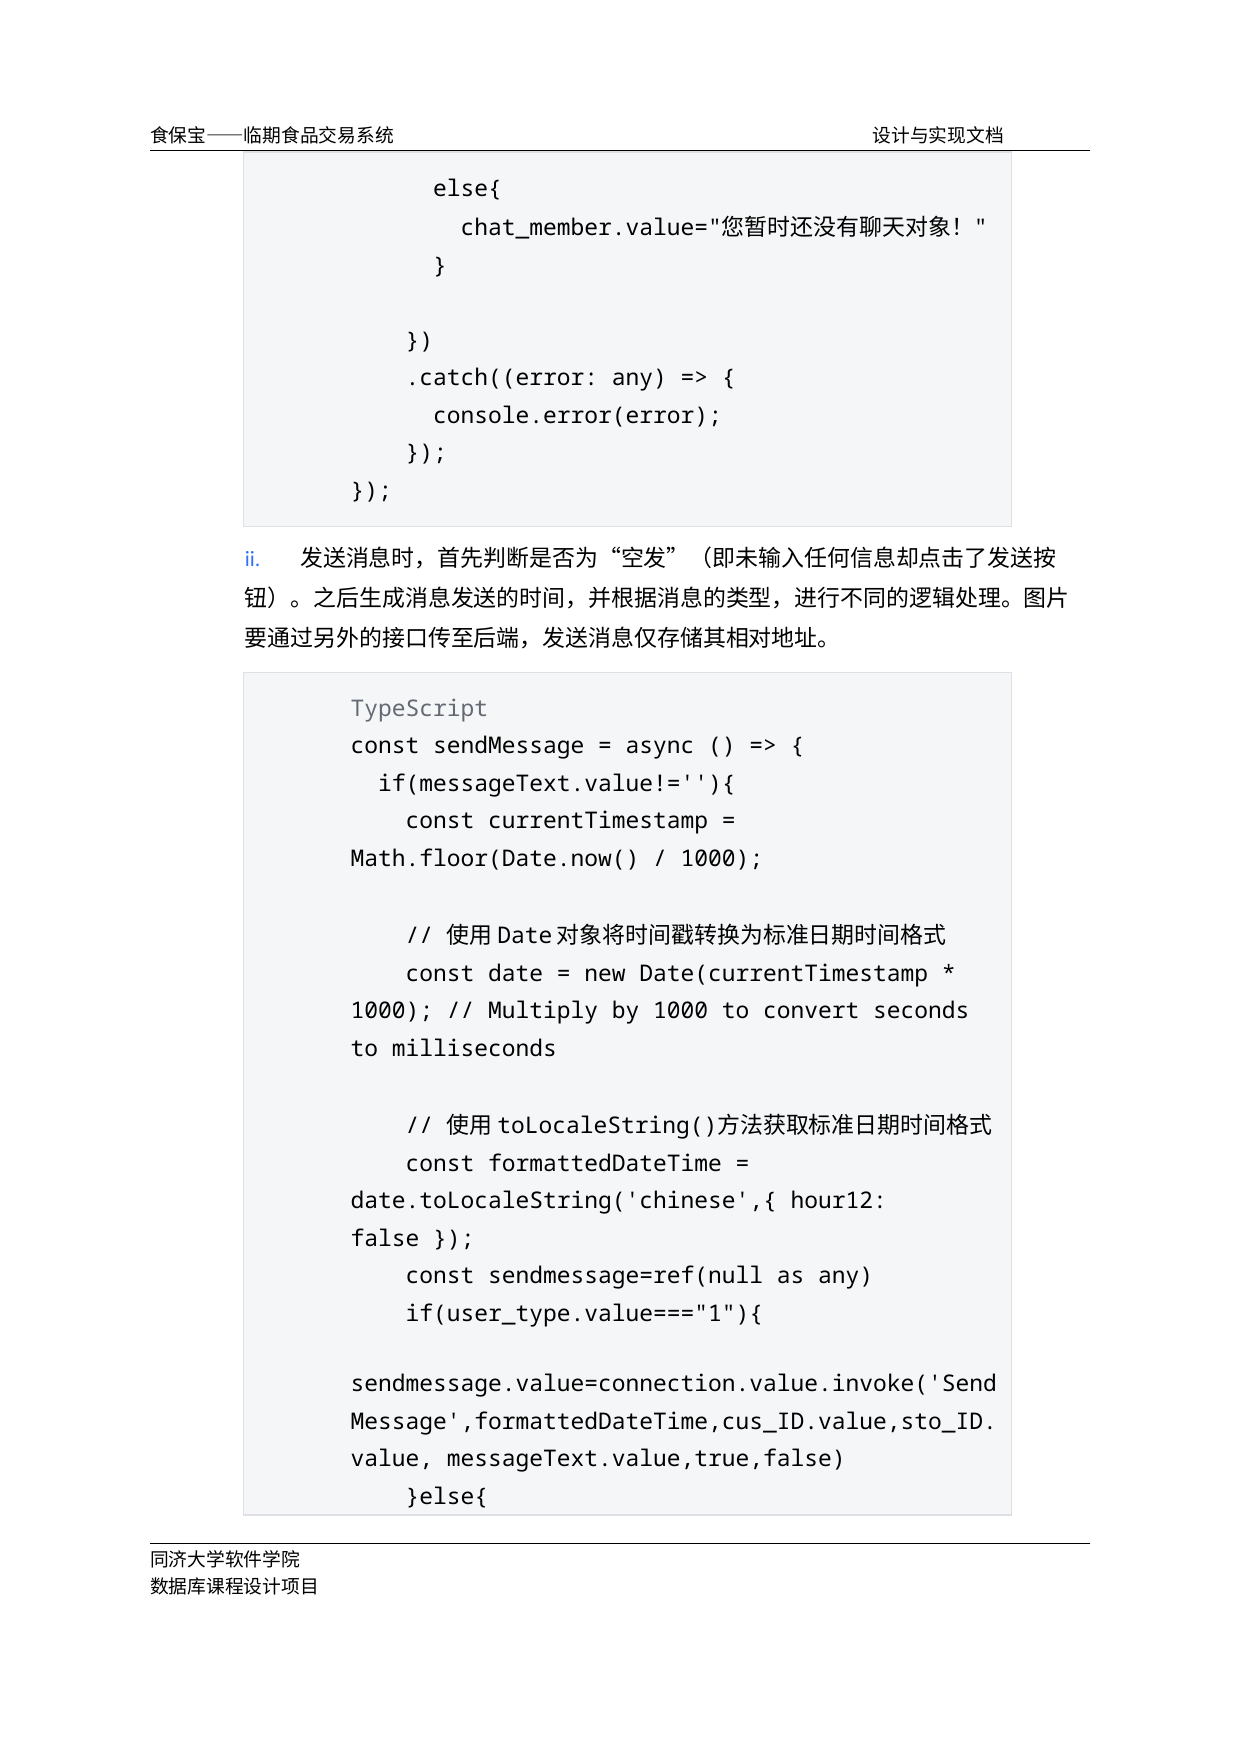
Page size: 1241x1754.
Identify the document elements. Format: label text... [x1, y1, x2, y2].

list 发送消息时，首先判断是否为“空发”（即未输入任何信息却点击了发送按钮）。之后生成消息发送的时间，并根据消息的类型，进行不同的逻辑处理。图片要通过另外的接口传至后端，发送消息仅存储其相对地址。 [244, 540, 1090, 653]
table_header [244, 673, 1011, 1514]
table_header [244, 153, 1011, 526]
